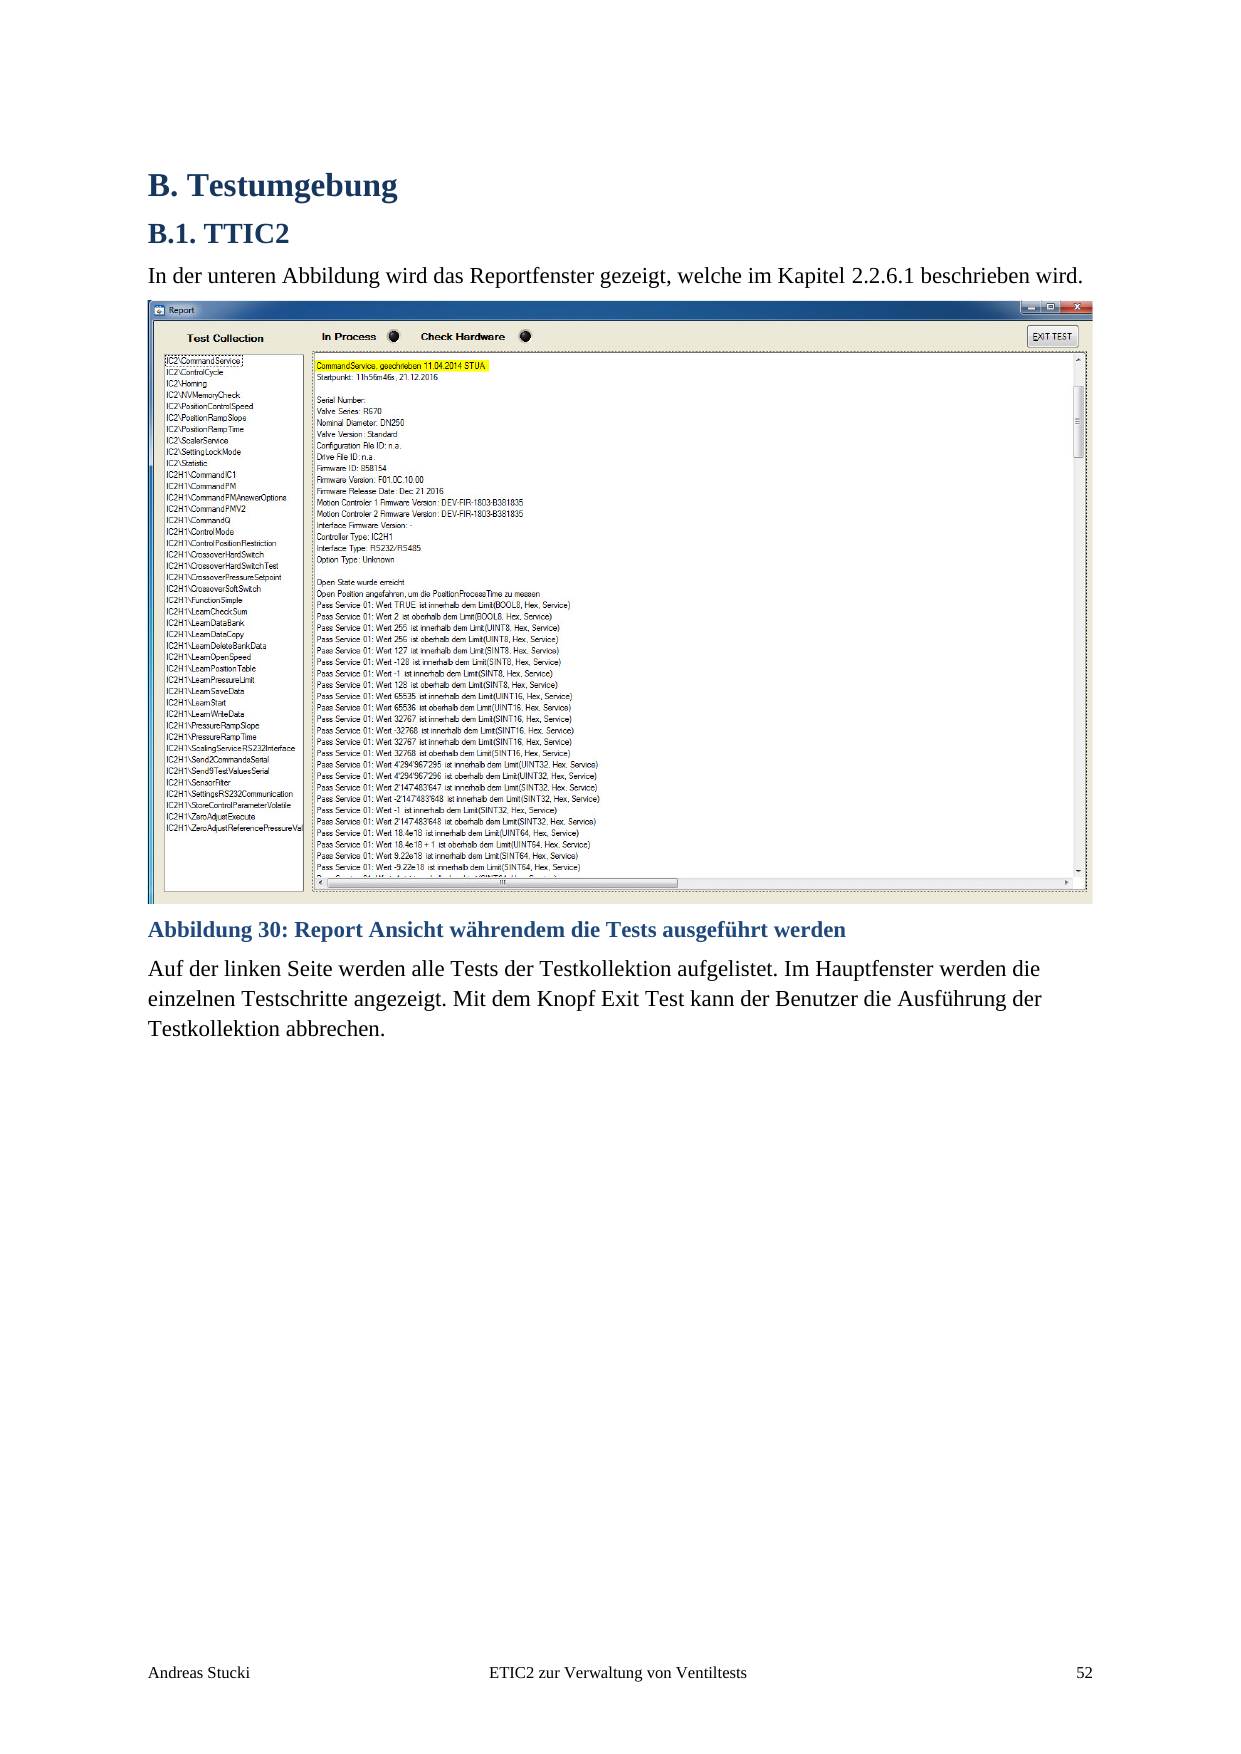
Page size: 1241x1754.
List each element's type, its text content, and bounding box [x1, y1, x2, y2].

picture [147, 300, 1093, 904]
text In der unteren Abbildung wird das Reportfenster gezeigt, welche im Kapitel 2.2.6.1 beschrieben wird. [148, 262, 1092, 288]
text Auf der linken Seite werden alle Tests der Testkollektion aufgelistet. Im Hauptfenster werden die einzelnen Testschritte angezeigt. Mit dem Knopf Exit Test kann der Benutzer die Ausführung der Testkollektion abbrechen. [148, 955, 1092, 1042]
subtitle B. Testumgebung [148, 165, 1092, 203]
subtitle B.1. TTIC2 [148, 216, 1092, 249]
